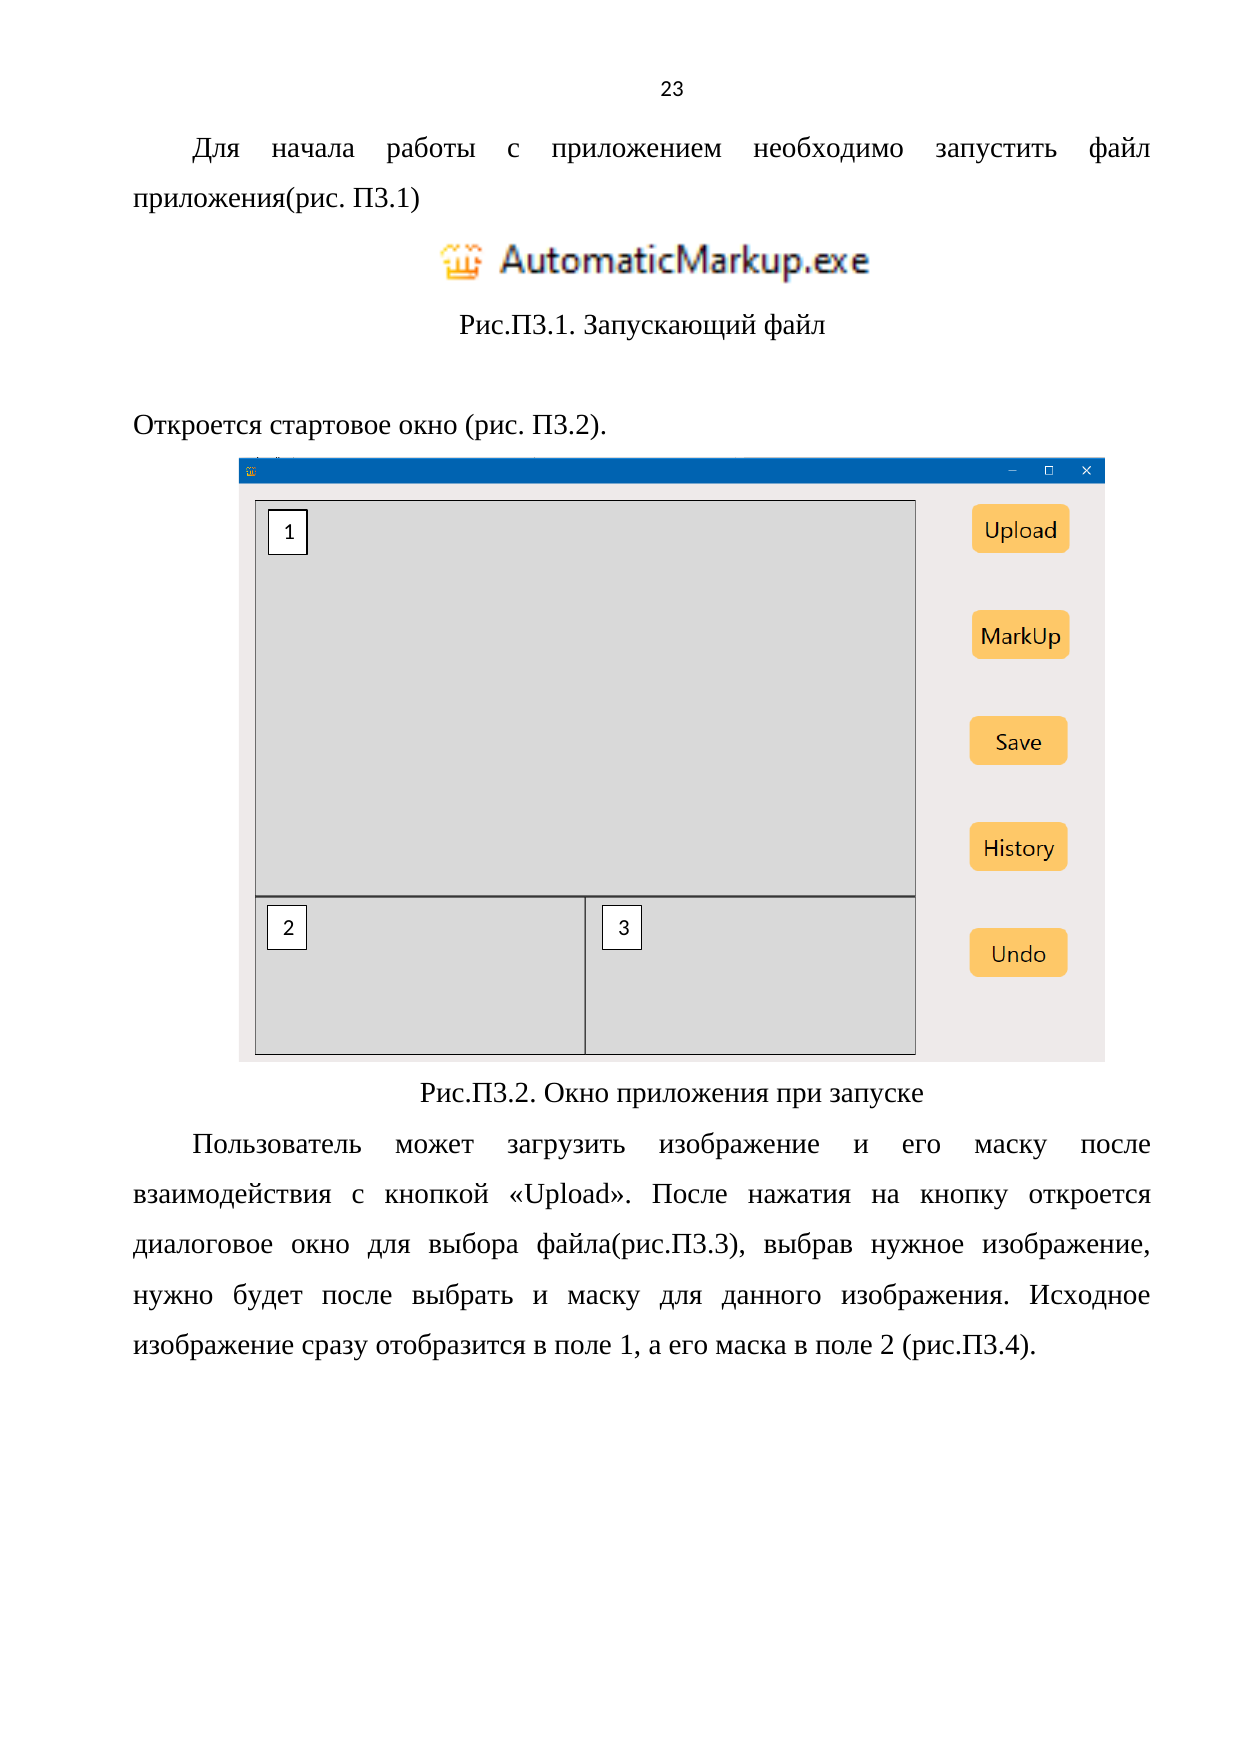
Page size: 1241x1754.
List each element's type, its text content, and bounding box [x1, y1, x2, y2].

text Пользователь может загрузить изображение и его маску после взаимодействия с кнопкой «Upload». После нажатия на кнопку откроется диалоговое окно для выбора файла(рис.П3.3), выбрав нужное изображение, нужно будет после выбрать и маску для данного изображения. Исходное изображение сразу отобразится в поле 1, а его маска в поле 2 (рис.П3.4). [133, 1126, 1152, 1361]
text Рис.П3.1. Запускающий файл [133, 307, 1152, 340]
picture [238, 457, 1105, 1062]
picture [398, 230, 887, 293]
text Откроется стартовое окно (рис. П3.2). [133, 407, 1152, 441]
text Рис.П3.2. Окно приложения при запуске [192, 1076, 1152, 1109]
text Для начала работы с приложением необходимо запустить файл приложения(рис. П3.1) [133, 130, 1152, 214]
